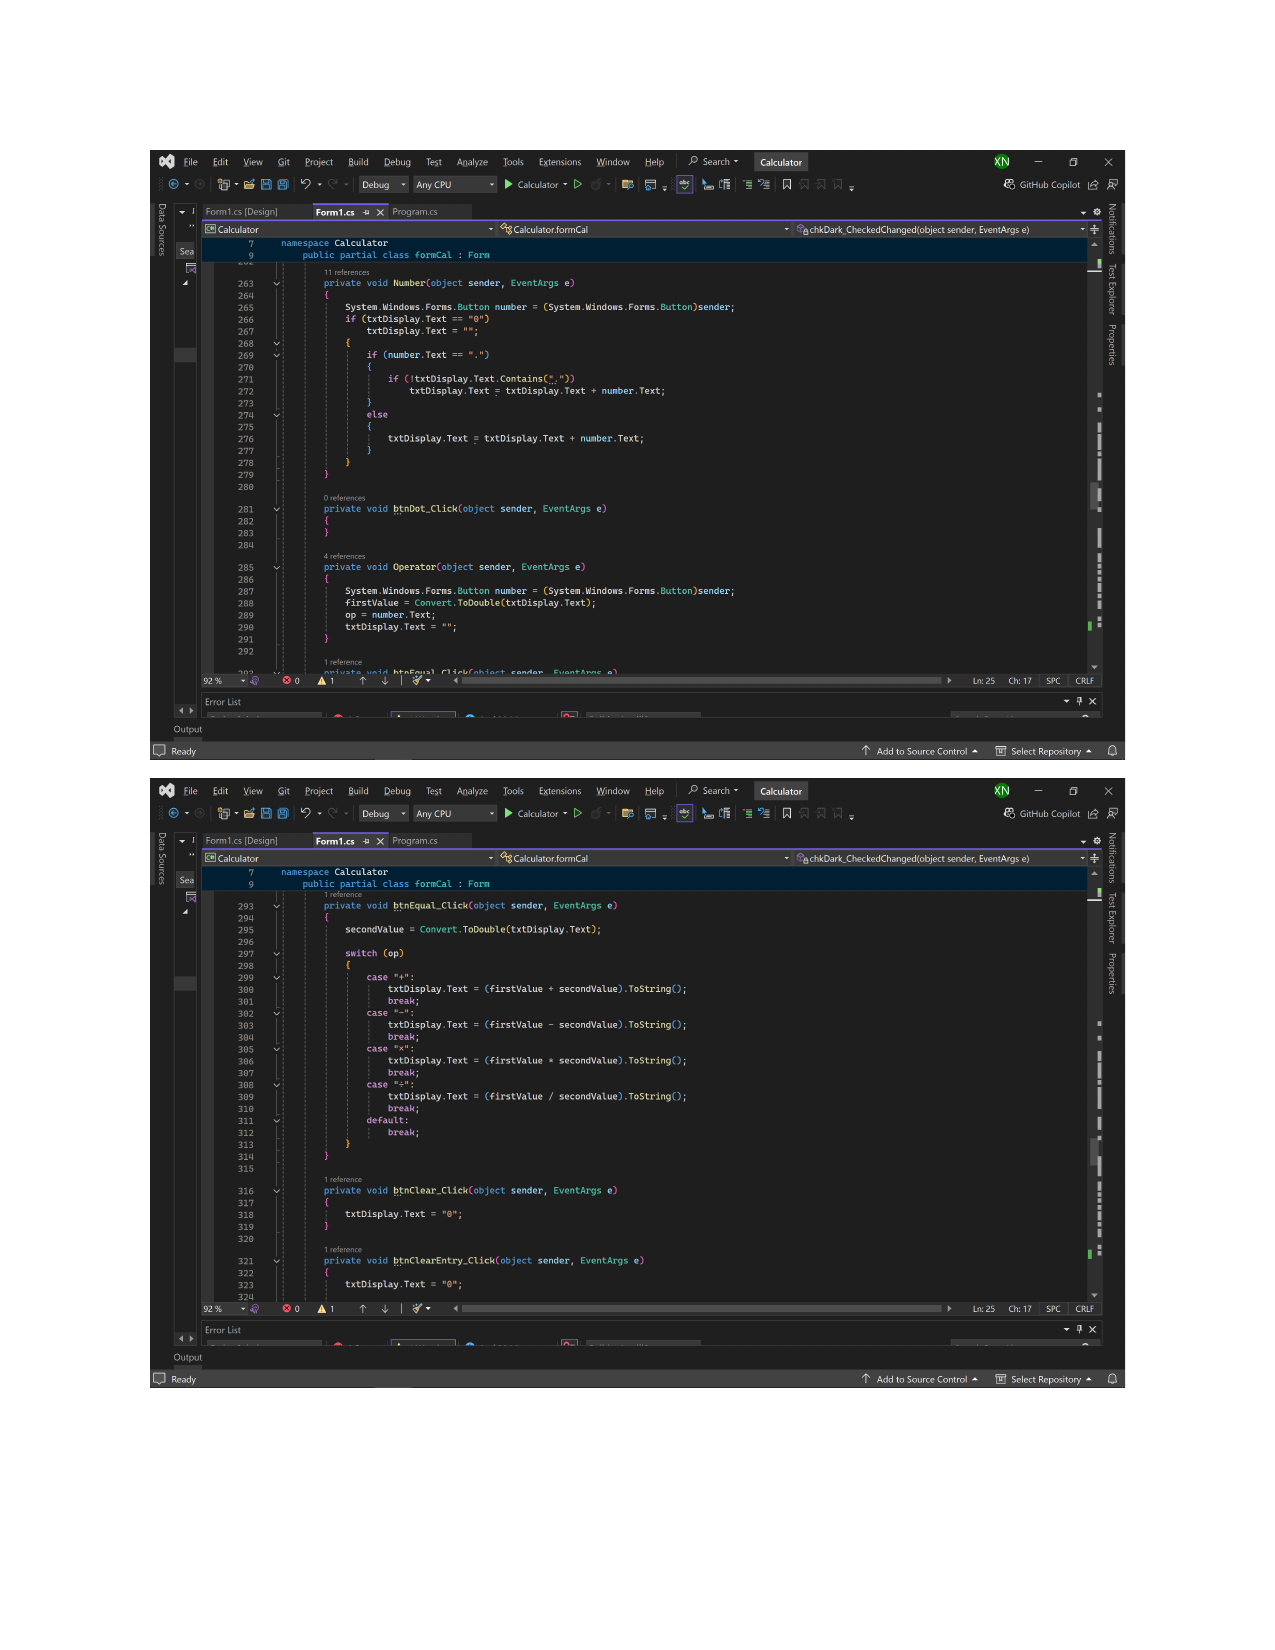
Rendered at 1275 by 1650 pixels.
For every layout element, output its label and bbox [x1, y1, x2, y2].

picture [150, 778, 1125, 1388]
picture [150, 150, 1125, 760]
